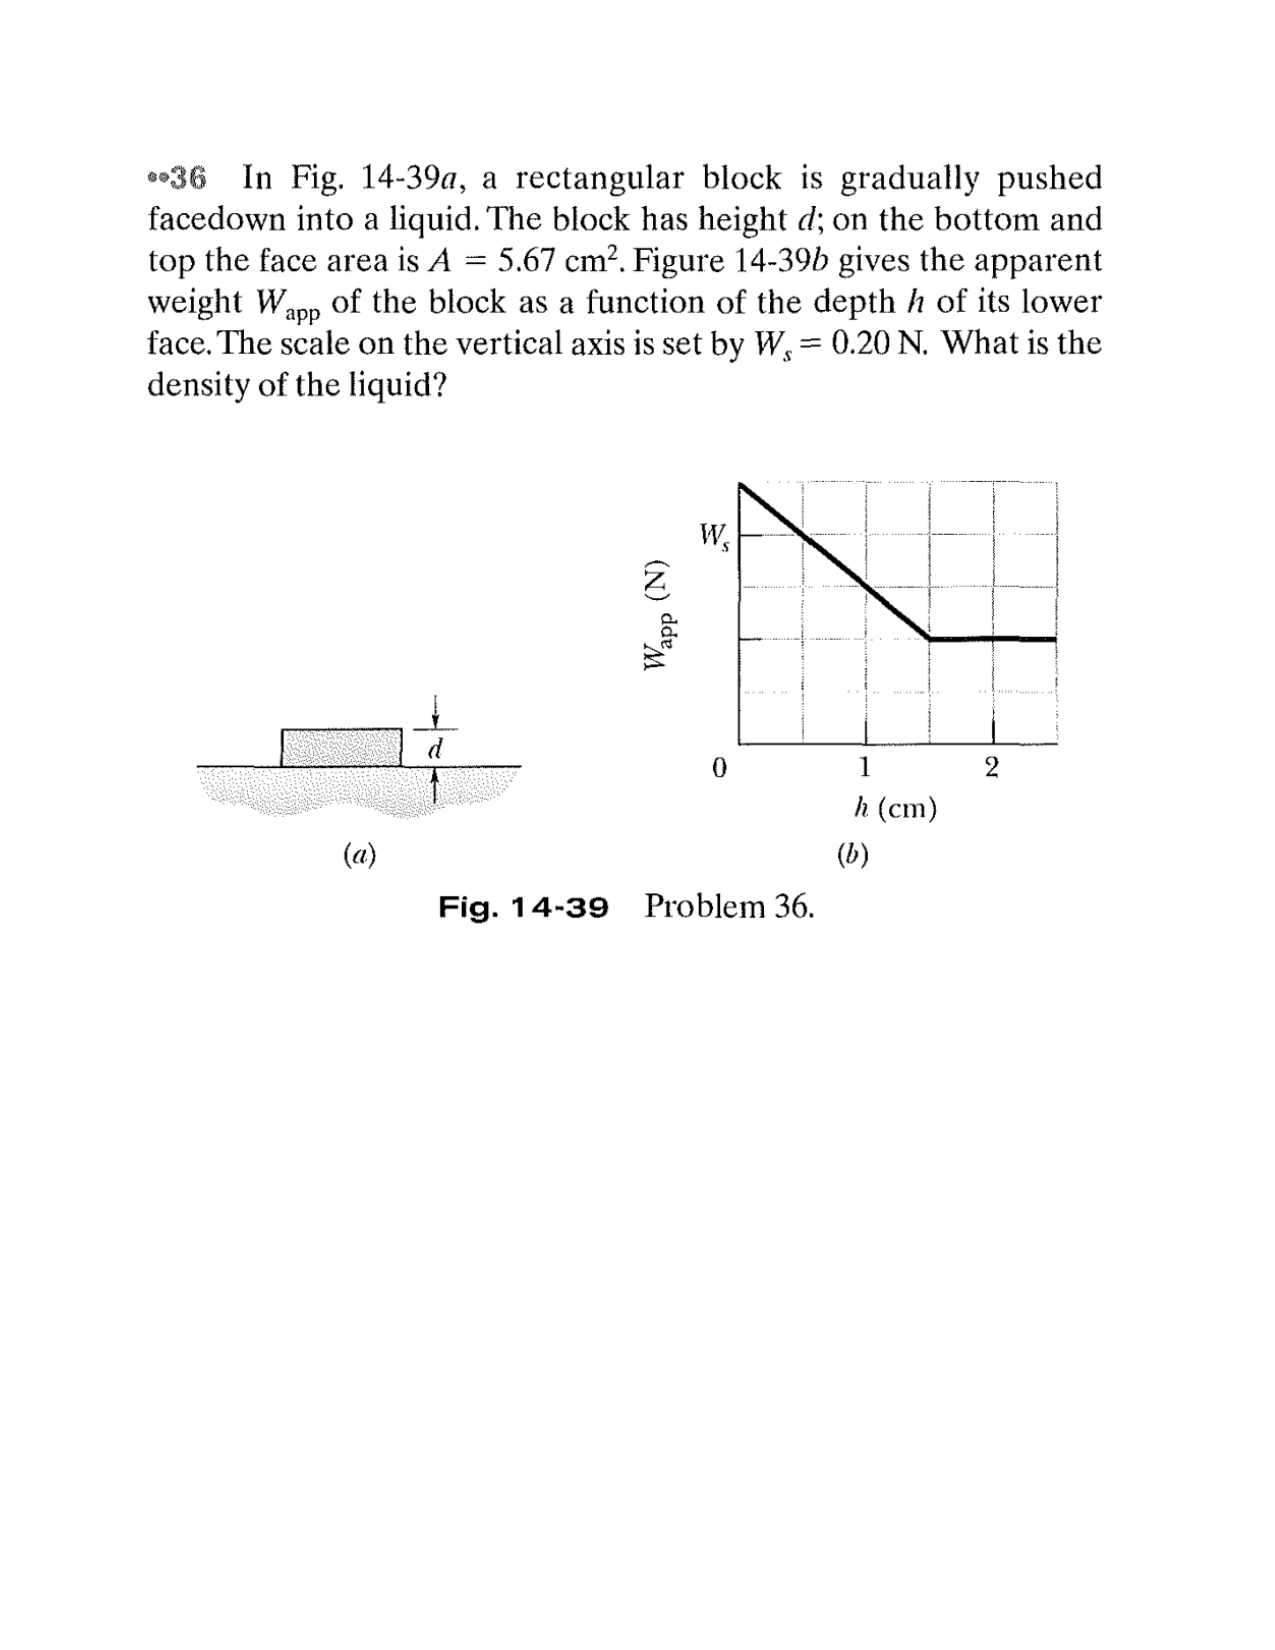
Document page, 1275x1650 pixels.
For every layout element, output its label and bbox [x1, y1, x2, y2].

picture [135, 150, 1110, 935]
